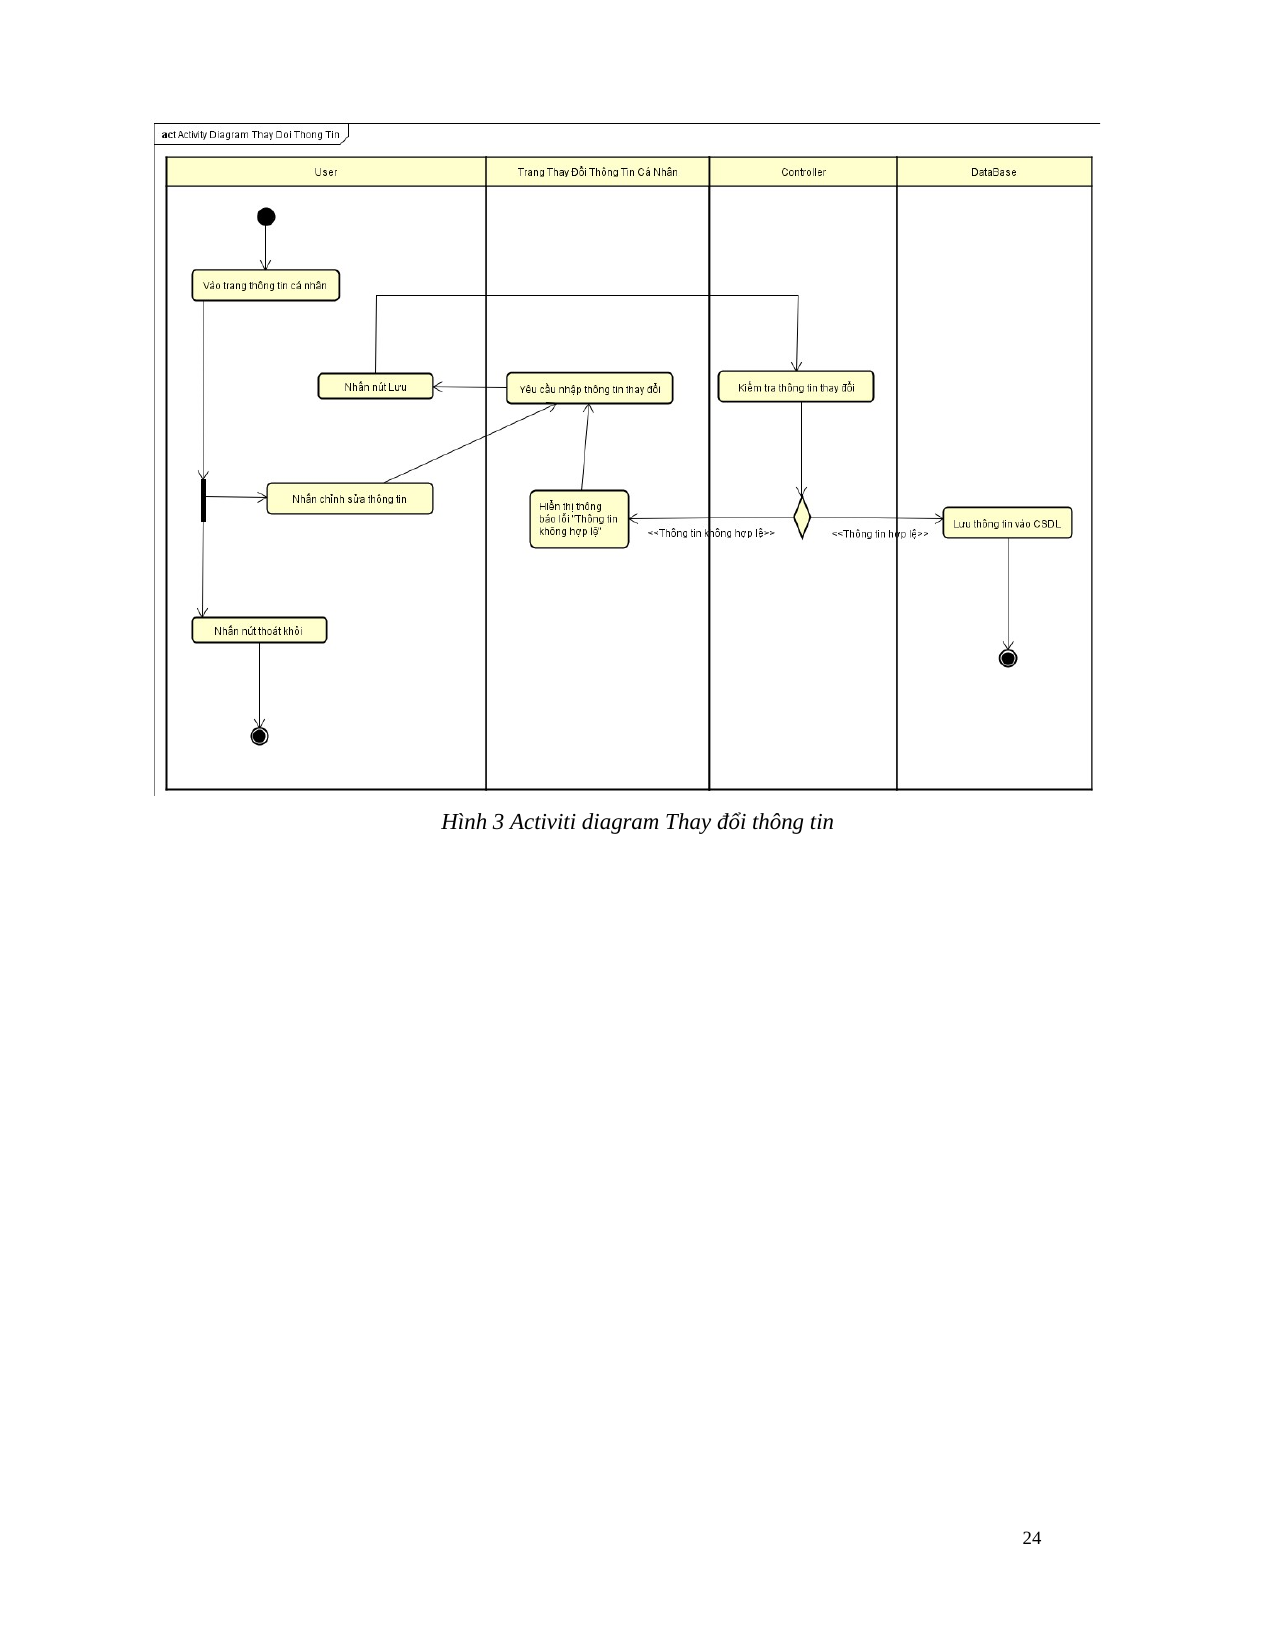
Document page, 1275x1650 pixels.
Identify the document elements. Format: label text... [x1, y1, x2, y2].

picture [150, 118, 1100, 796]
text Hình 3 Activiti diagram Thay đổi thông tin [150, 808, 1125, 834]
